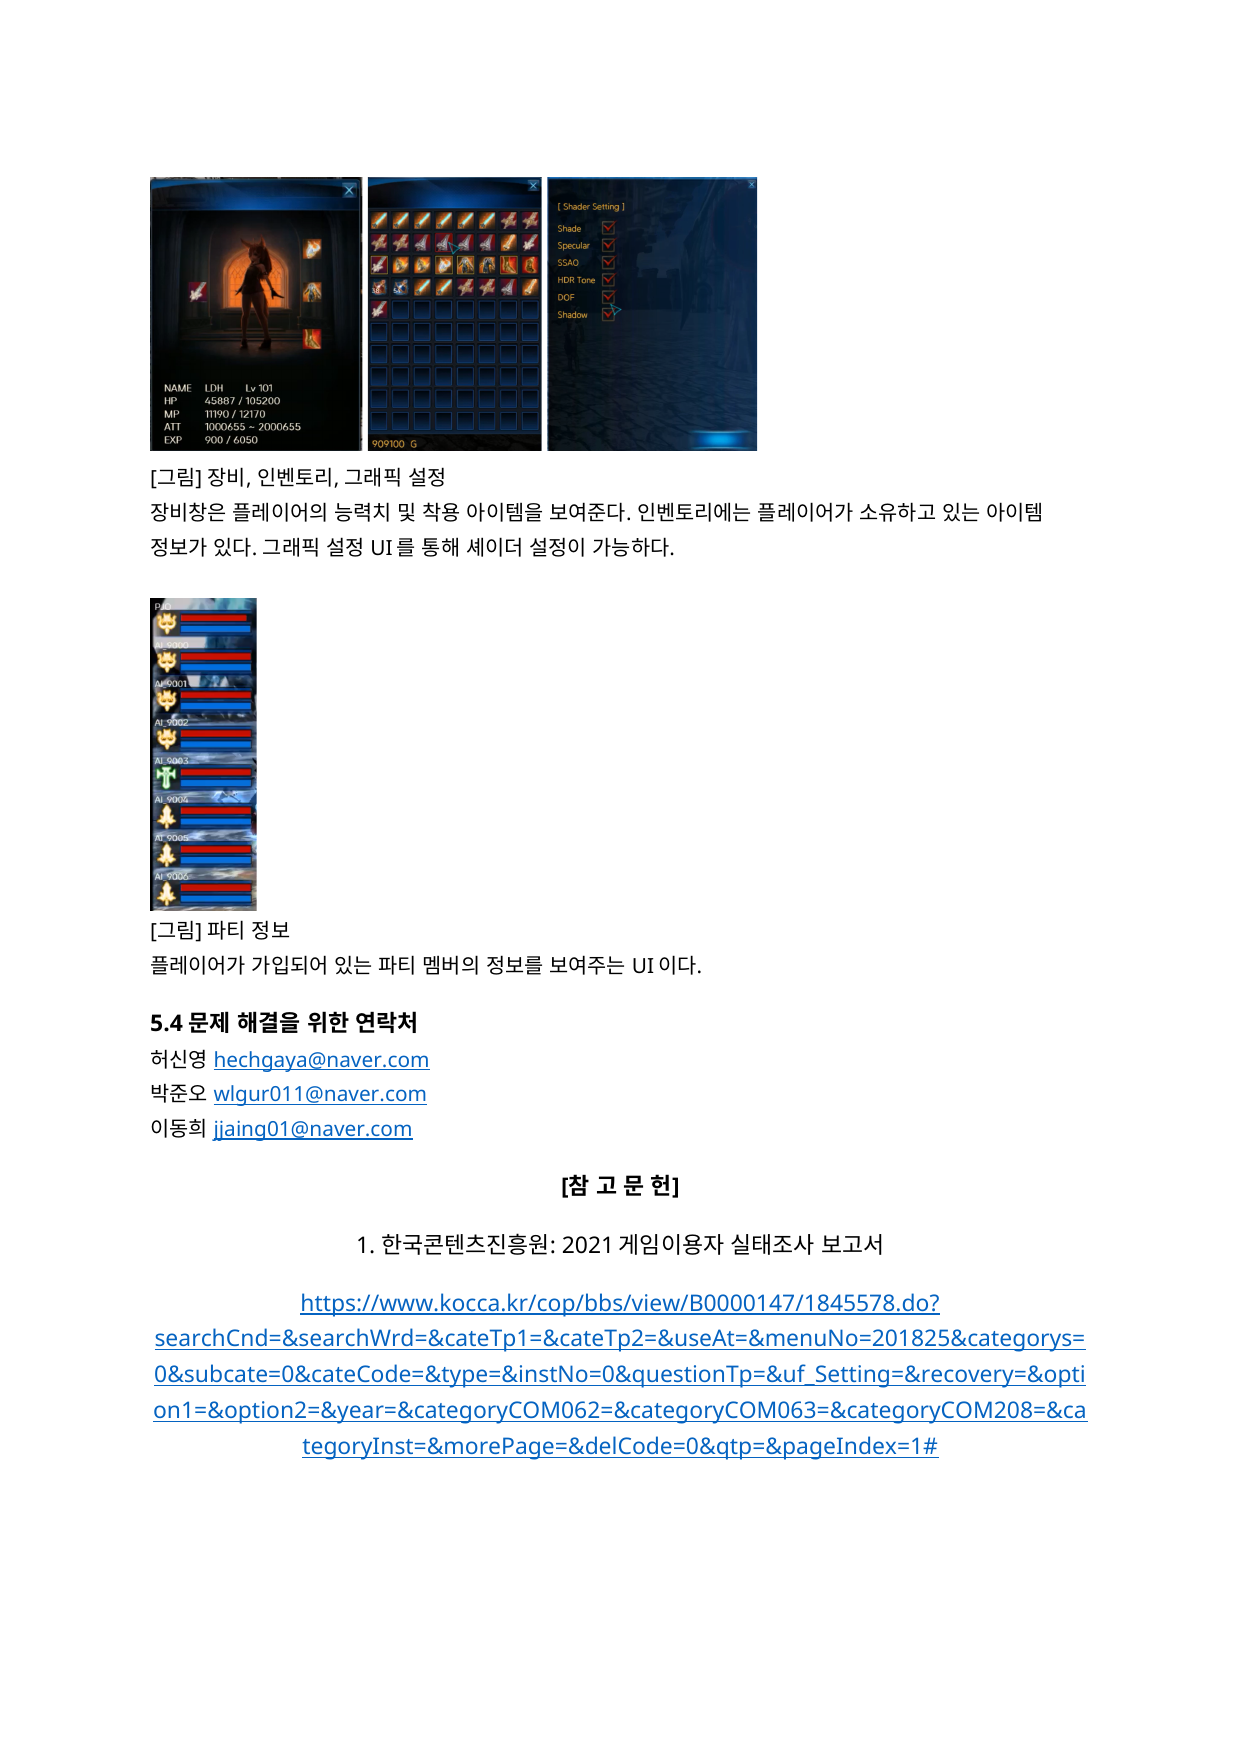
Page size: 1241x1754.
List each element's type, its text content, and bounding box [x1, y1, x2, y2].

picture [150, 177, 363, 451]
text 5.4 문제 해결을 위한 연락처 허신영 hechgaya@naver.com 박준오 wlgur011@naver.com 이동희 jjaing01@naver.com [150, 1005, 1090, 1143]
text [150, 177, 1090, 980]
text https://www.kocca.kr/cop/bbs/view/B0000147/1845578.do?searchCnd=&searchWrd=&cateTp1=&cateTp2=&useAt=&menuNo=201825&categorys=0&subcate=0&cateCode=&type=&instNo=0&questionTp=&uf_Setting=&recovery=&option1=&option2=&year=&categoryCOM062=&categoryCOM063=&categoryCOM208=&categoryInst=&morePage=&delCode=0&qtp=&pageIndex=1# [150, 1286, 1090, 1461]
picture [367, 177, 542, 451]
text 1. 한국콘텐츠진흥원: 2021게임이용자 실태조사 보고서 [150, 1227, 1090, 1261]
picture [150, 598, 257, 911]
text [참 고 문 헌] [150, 1168, 1090, 1201]
picture [547, 177, 758, 451]
